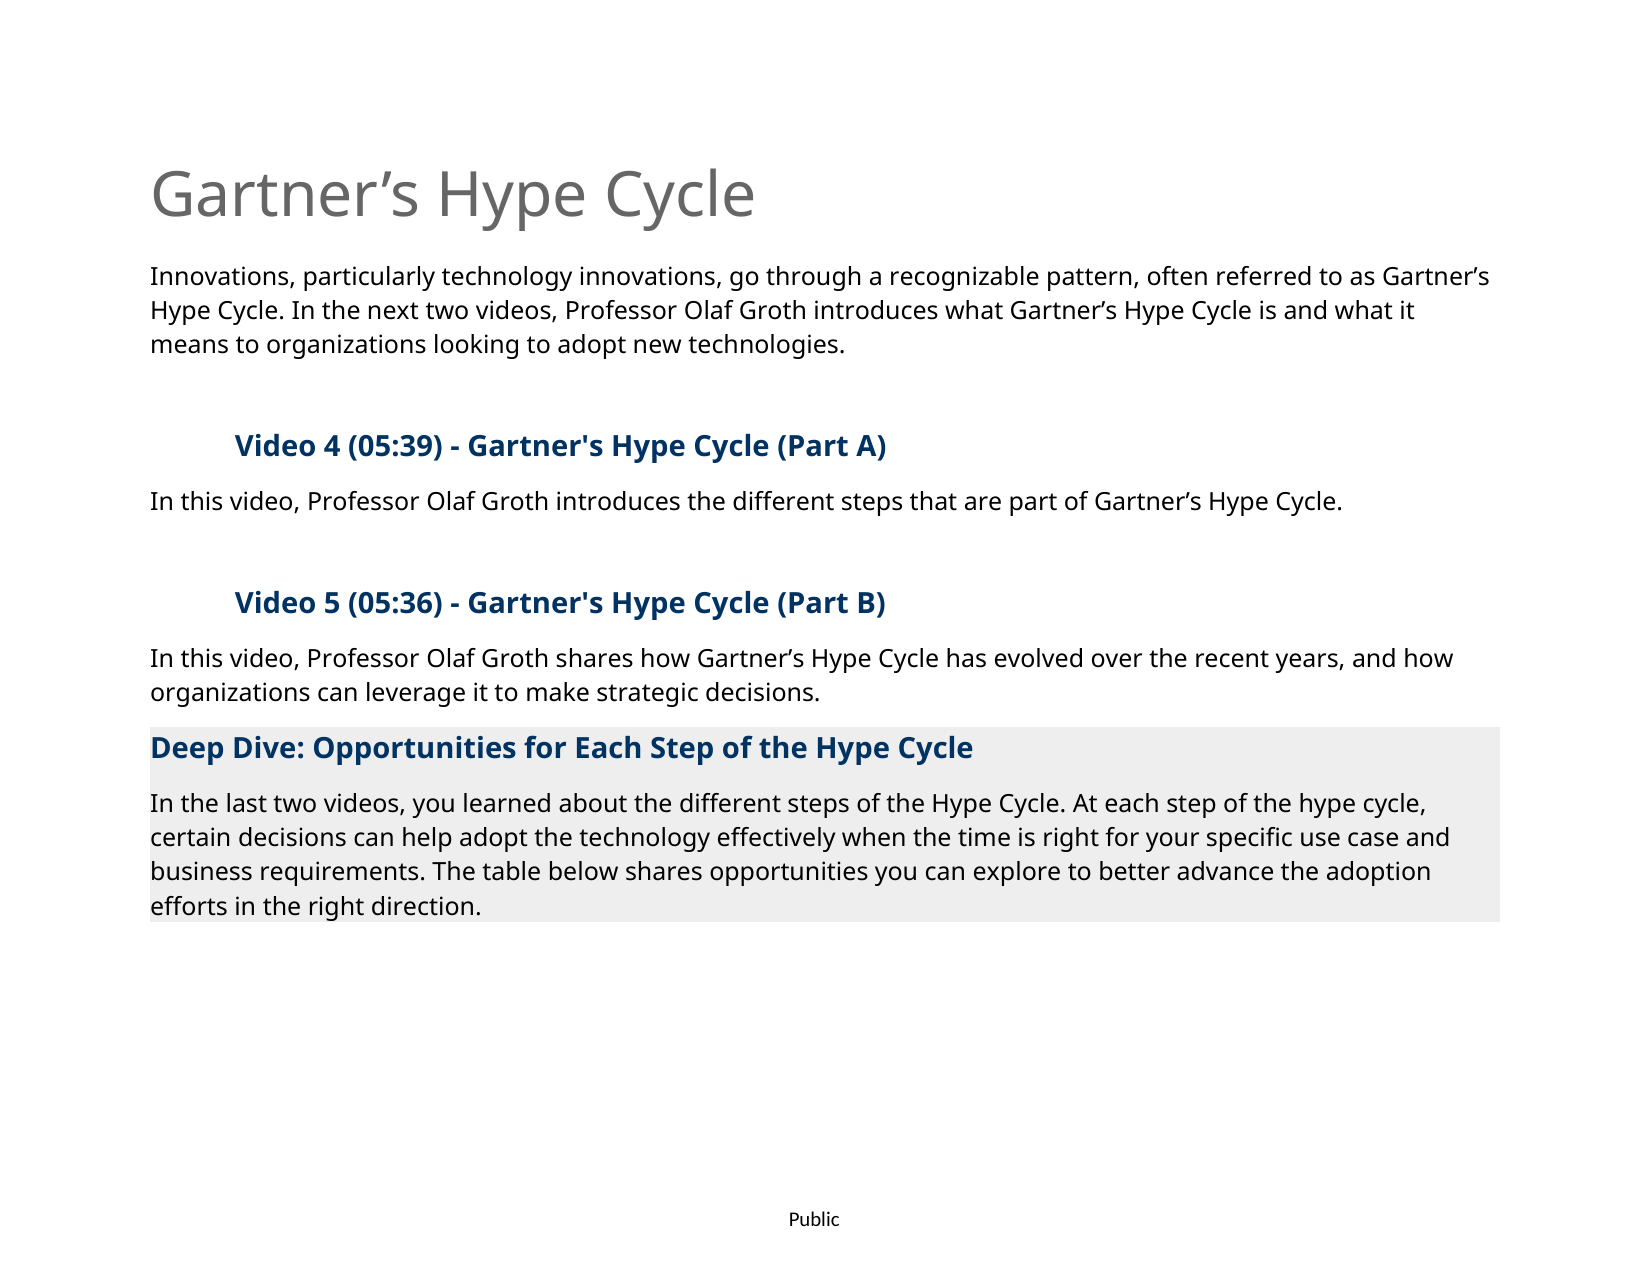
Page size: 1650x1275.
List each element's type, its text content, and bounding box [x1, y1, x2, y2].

subtitle Gartner’s Hype Cycle [150, 150, 1500, 235]
text Video 5 (05:36) - Gartner's Hype Cycle (Part B) [150, 536, 1500, 622]
text Innovations, particularly technology innovations, go through a recognizable pattern, often referred to as Gartner’s Hype Cycle. In the next two videos, Professor Olaf Groth introduces what Gartner’s Hype Cycle is and what it means to organizations looking to adopt new technologies. [150, 258, 1500, 361]
text Deep Dive: Opportunities for Each Step of the Hype Cycle [150, 727, 1500, 767]
text In the last two videos, you learned about the different steps of the Hype Cycle. At each step of the hype cycle, certain decisions can help adopt the technology effectively when the time is right for your specific use case and business requirements. The table below shares opportunities you can explore to better advance the adoption efforts in the right direction. [150, 786, 1500, 922]
text Video 4 (05:39) - Gartner's Hype Cycle (Part A) [150, 379, 1500, 465]
text In this video, Professor Olaf Groth shares how Gartner’s Hype Cycle has evolved over the recent years, and how organizations can leverage it to make strategic decisions. [150, 641, 1500, 709]
text In this video, Professor Olaf Groth introduces the different steps that are part of Gartner’s Hype Cycle. [150, 484, 1500, 518]
